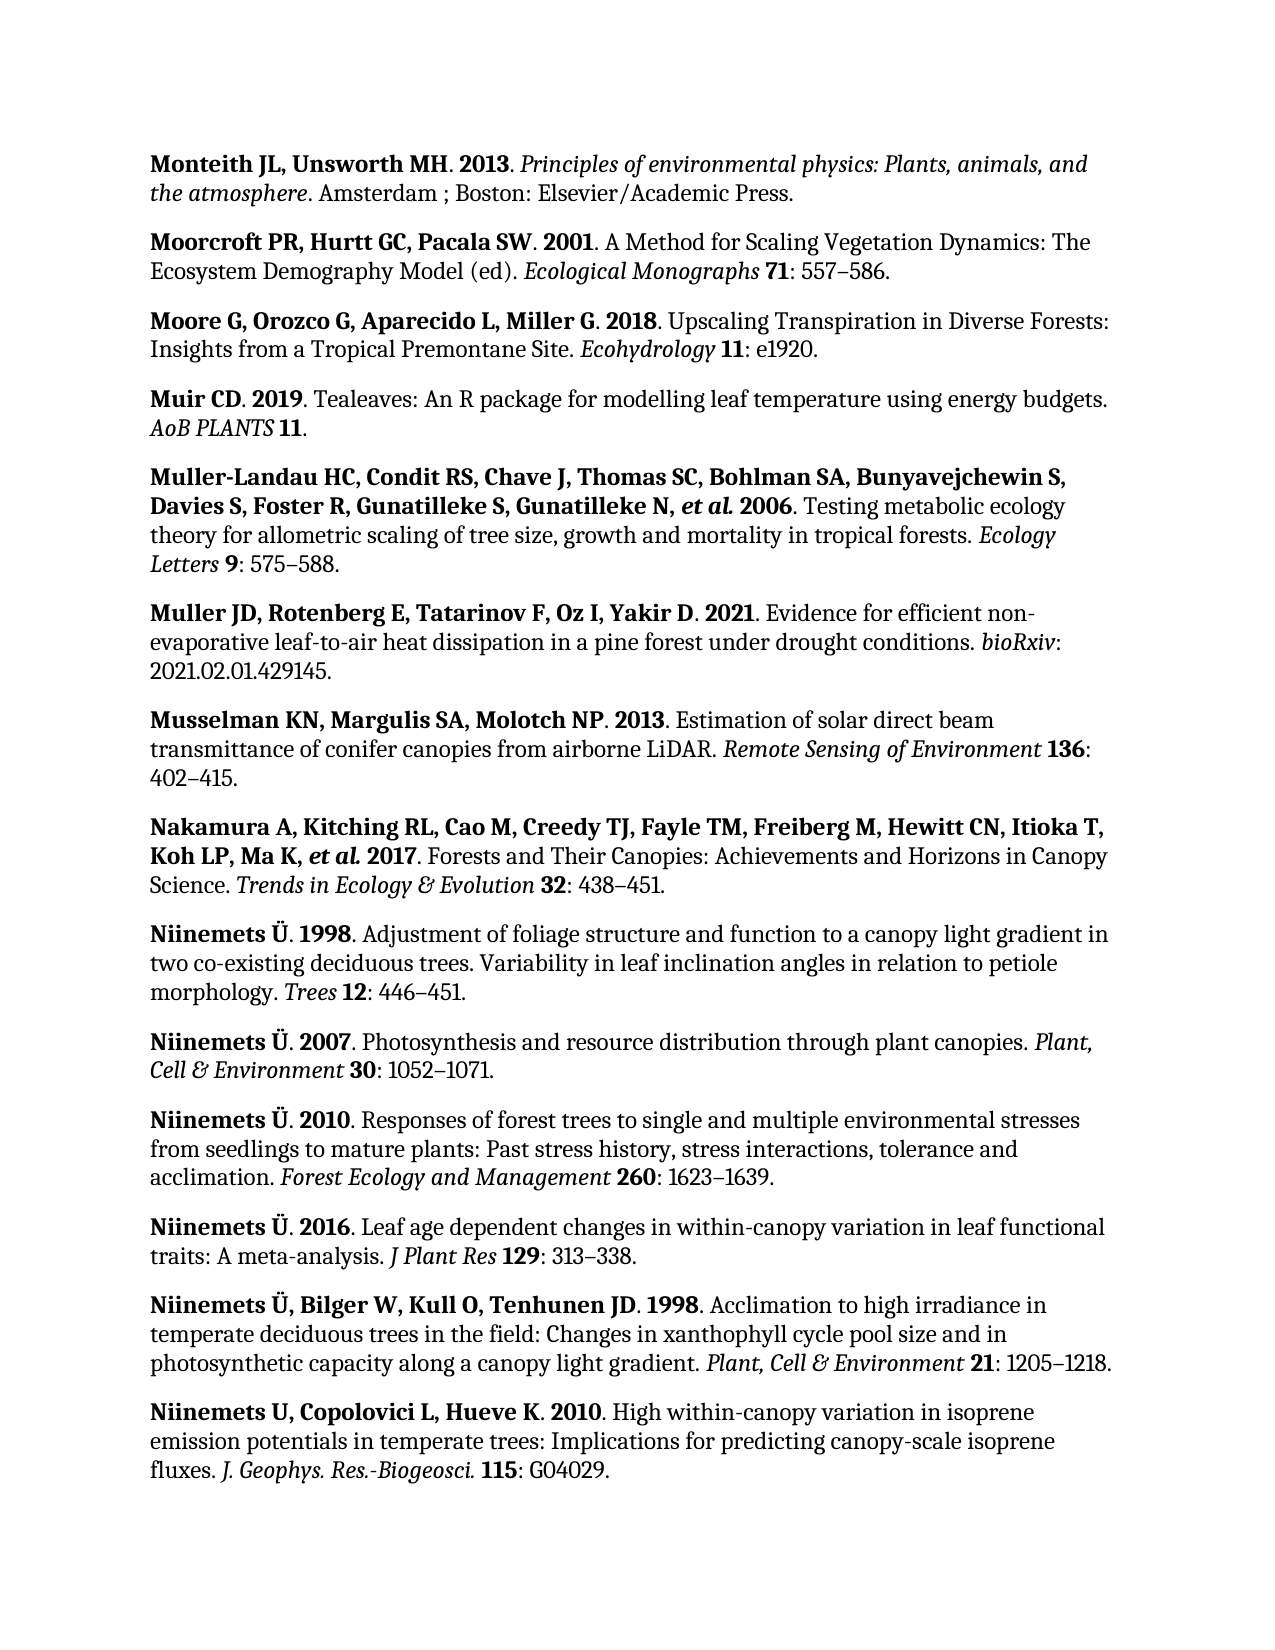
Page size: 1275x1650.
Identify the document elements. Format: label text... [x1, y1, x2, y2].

text Muir CD. 2019. Tealeaves: An R package for modelling leaf temperature using energy budgets. AoB PLANTS 11. [150, 385, 1125, 442]
text Monteith JL, Unsworth MH. 2013. Principles of environmental physics: Plants, animals, and the atmosphere. Amsterdam ; Boston: Elsevier/Academic Press. [150, 150, 1125, 207]
text Nakamura A, Kitching RL, Cao M, Creedy TJ, Fayle TM, Freiberg M, Hewitt CN, Itioka T, Koh LP, Ma K, et al. 2017. Forests and Their Canopies: Achievements and Horizons in Canopy Science. Trends in Ecology & Evolution 32: 438–451. [150, 813, 1125, 899]
text Muller JD, Rotenberg E, Tatarinov F, Oz I, Yakir D. 2021. Evidence for efficient non-evaporative leaf-to-air heat dissipation in a pine forest under drought conditions. bioRxiv: 2021.02.01.429145. [150, 599, 1125, 685]
text Muller-Landau HC, Condit RS, Chave J, Thomas SC, Bohlman SA, Bunyavejchewin S, Davies S, Foster R, Gunatilleke S, Gunatilleke N, et al. 2006. Testing metabolic ecology theory for allometric scaling of tree size, growth and mortality in tropical forests. Ecology Letters 9: 575–588. [150, 463, 1125, 578]
text Niinemets Ü, Bilger W, Kull O, Tenhunen JD. 1998. Acclimation to high irradiance in temperate deciduous trees in the field: Changes in xanthophyll cycle pool size and in photosynthetic capacity along a canopy light gradient. Plant, Cell & Environment 21: 1205–1218. [150, 1291, 1125, 1377]
text Niinemets Ü. 2007. Photosynthesis and resource distribution through plant canopies. Plant, Cell & Environment 30: 1052–1071. [150, 1027, 1125, 1085]
text Moore G, Orozco G, Aparecido L, Miller G. 2018. Upscaling Transpiration in Diverse Forests: Insights from a Tropical Premontane Site. Ecohydrology 11: e1920. [150, 307, 1125, 364]
text Niinemets Ü. 1998. Adjustment of foliage structure and function to a canopy light gradient in two co-existing deciduous trees. Variability in leaf inclination angles in relation to petiole morphology. Trees 12: 446–451. [150, 920, 1125, 1007]
text Moorcroft PR, Hurtt GC, Pacala SW. 2001. A Method for Scaling Vegetation Dynamics: The Ecosystem Demography Model (ed). Ecological Monographs 71: 557–586. [150, 228, 1125, 286]
text Niinemets Ü. 2016. Leaf age dependent changes in within-canopy variation in leaf functional traits: A meta-analysis. J Plant Res 129: 313–338. [150, 1213, 1125, 1270]
text Niinemets Ü. 2010. Responses of forest trees to single and multiple environmental stresses from seedlings to mature plants: Past stress history, stress interactions, tolerance and acclimation. Forest Ecology and Management 260: 1623–1639. [150, 1106, 1125, 1192]
text Niinemets U, Copolovici L, Hueve K. 2010. High within-canopy variation in isoprene emission potentials in temperate trees: Implications for predicting canopy-scale isoprene fluxes. J. Geophys. Res.-Biogeosci. 115: G04029. [150, 1398, 1125, 1484]
text Musselman KN, Margulis SA, Molotch NP. 2013. Estimation of solar direct beam transmittance of conifer canopies from airborne LiDAR. Remote Sensing of Environment 136: 402–415. [150, 706, 1125, 792]
